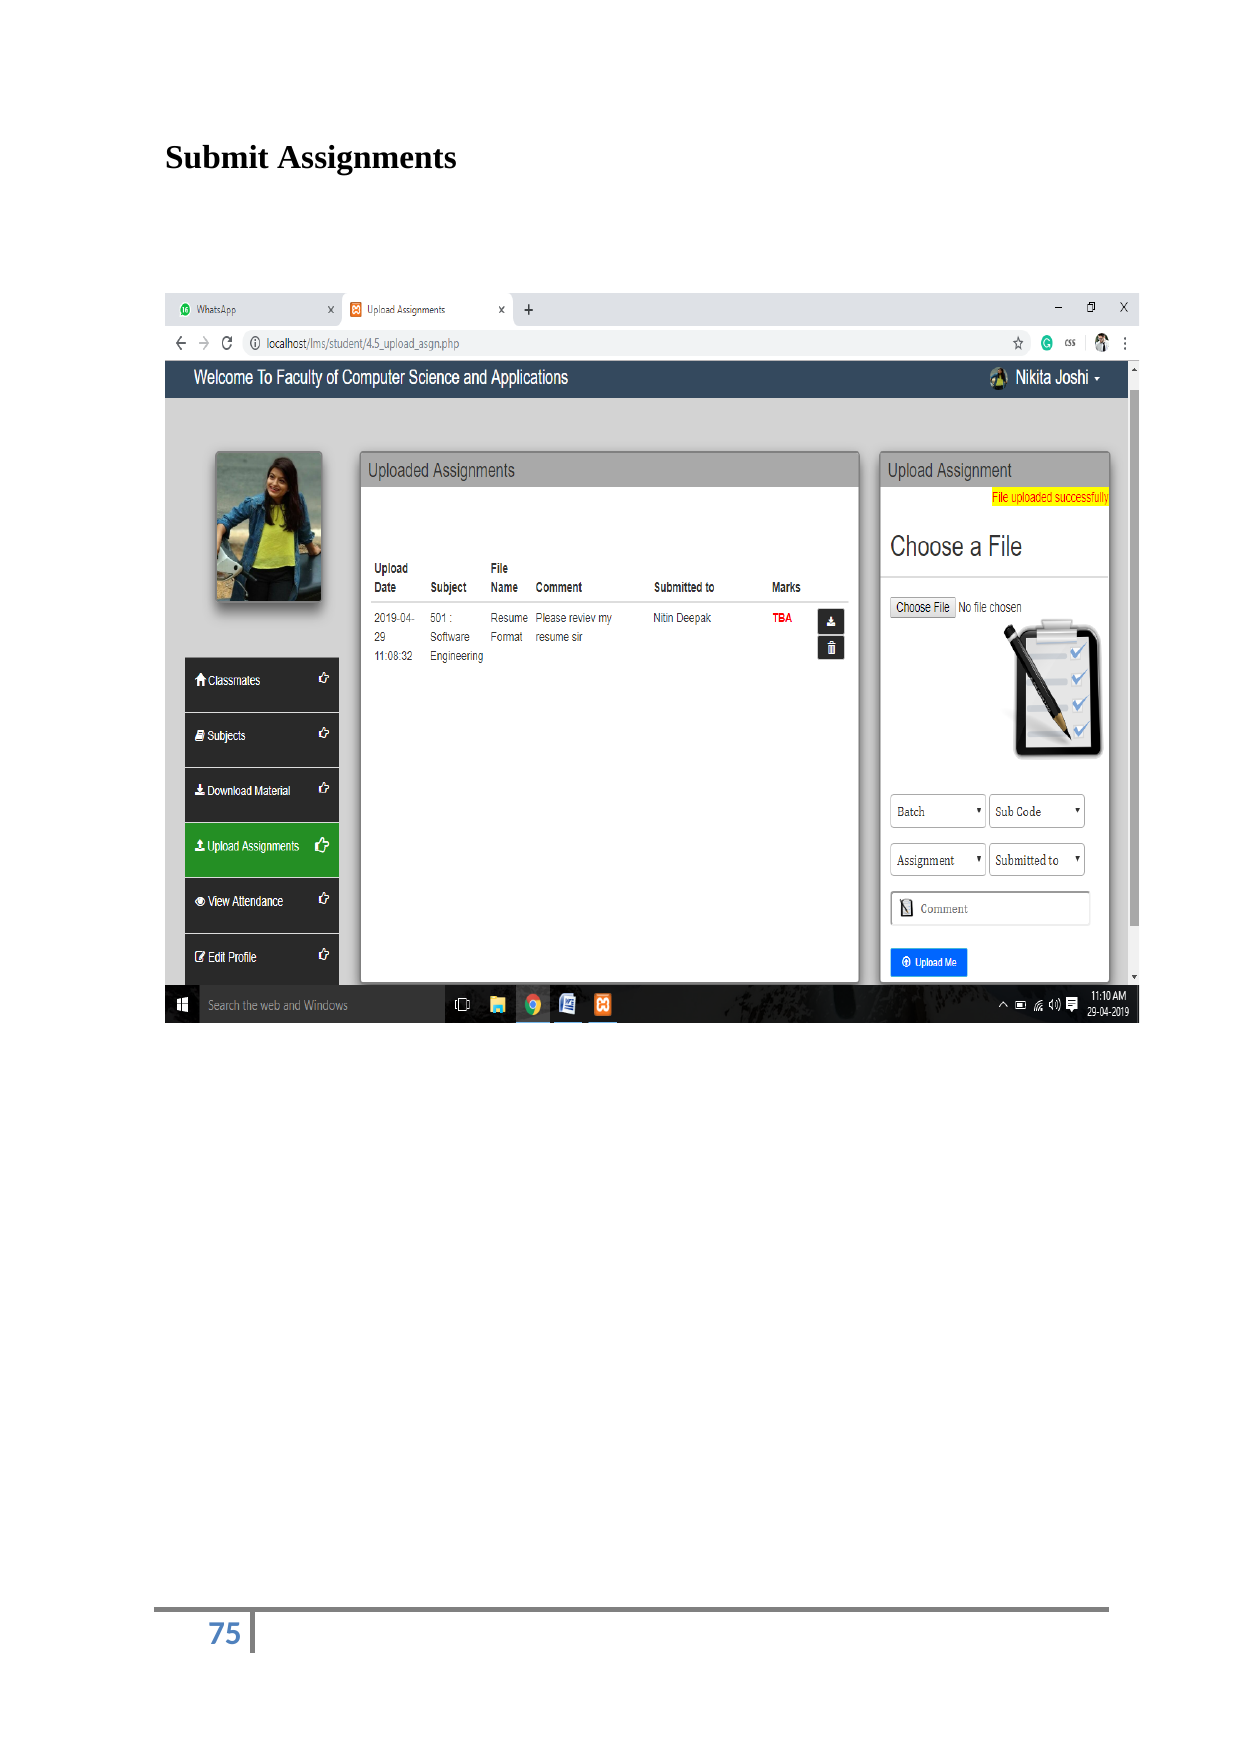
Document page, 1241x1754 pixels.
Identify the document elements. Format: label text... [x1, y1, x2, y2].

text Submit Assignments [165, 137, 1120, 175]
picture [165, 293, 1140, 1023]
